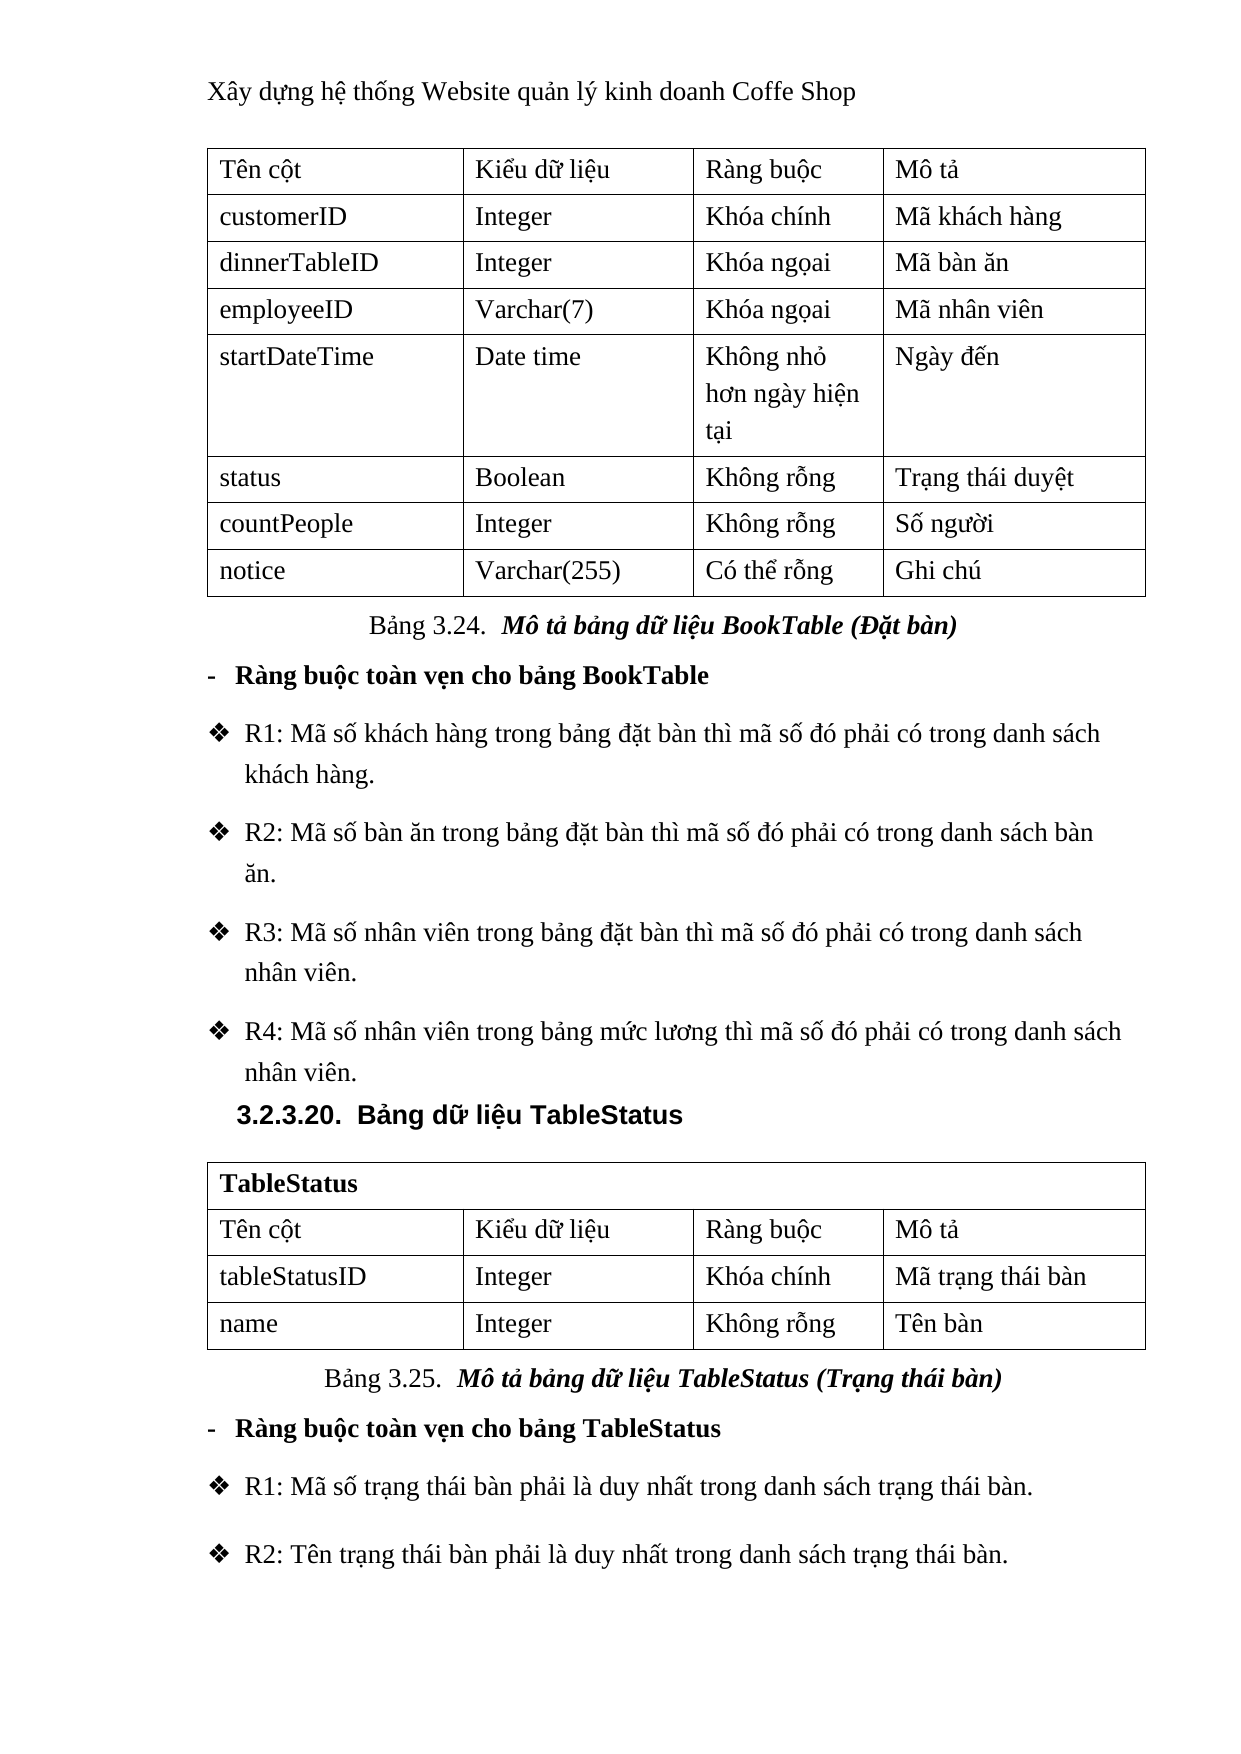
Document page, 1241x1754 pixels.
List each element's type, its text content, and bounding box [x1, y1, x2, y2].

list Ràng buộc toàn vẹn cho bảng TableStatus [207, 1412, 1122, 1443]
table_cell dinnerTableID [208, 242, 463, 288]
table_cell Integer [464, 195, 693, 241]
table_cell Integer [464, 1256, 693, 1302]
table_cell Không rỗng [694, 457, 883, 502]
table_cell Integer [464, 503, 693, 549]
table_cell Ghi chú [884, 550, 1145, 596]
table_cell Ràng buộc [694, 1210, 883, 1255]
table_cell Khóa ngọai [694, 242, 883, 288]
table_cell Khóa chính [694, 195, 883, 241]
table_cell Khóa chính [694, 1256, 883, 1302]
table_cell Không rỗng [694, 503, 883, 549]
table_cell Kiểu dữ liệu [464, 1210, 693, 1255]
table_cell Tên bàn [884, 1303, 1145, 1348]
table_cell Có thể rỗng [694, 550, 883, 596]
list R1: Mã số trạng thái bàn phải là duy nhất trong danh sách trạng thái bàn. [207, 1455, 1122, 1511]
list Ràng buộc toàn vẹn cho bảng BookTable [207, 659, 1122, 690]
list R2: Mã số bàn ăn trong bảng đặt bàn thì mã số đó phải có trong danh sách bàn ăn. [207, 802, 1122, 888]
list R2: Tên trạng thái bàn phải là duy nhất trong danh sách trạng thái bàn. [207, 1523, 1122, 1579]
table_cell name [208, 1303, 463, 1348]
table_cell Varchar(255) [464, 550, 693, 596]
list Mô tả bảng dữ liệu TableStatus (Trạng thái bàn) [207, 1362, 1122, 1393]
table_cell Mã trạng thái bàn [884, 1256, 1145, 1302]
table_cell startDateTime [208, 335, 463, 456]
table_cell Khóa ngọai [694, 289, 883, 334]
table_cell Mô tả [884, 149, 1145, 194]
list R4: Mã số nhân viên trong bảng mức lương thì mã số đó phải có trong danh sách nhân viên. [207, 1000, 1122, 1087]
table_cell Tên cột [208, 149, 463, 194]
table_cell Không nhỏ hơn ngày hiện tại [694, 335, 883, 456]
table_cell Boolean [464, 457, 693, 502]
list Mô tả bảng dữ liệu BookTable (Đặt bàn) [207, 609, 1122, 640]
table_cell Varchar(7) [464, 289, 693, 334]
table_cell employeeID [208, 289, 463, 334]
table_cell Kiểu dữ liệu [464, 149, 693, 194]
table_cell Không rỗng [694, 1303, 883, 1348]
table_cell Mã khách hàng [884, 195, 1145, 241]
table_cell countPeople [208, 503, 463, 549]
table_cell Integer [464, 242, 693, 288]
table_cell Trạng thái duyệt [884, 457, 1145, 502]
table_cell Ràng buộc [694, 149, 883, 194]
list R1: Mã số khách hàng trong bảng đặt bàn thì mã số đó phải có trong danh sách khách hàng. [207, 703, 1122, 789]
table_cell Mã nhân viên [884, 289, 1145, 334]
table_cell Mã bàn ăn [884, 242, 1145, 288]
table_cell tableStatusID [208, 1256, 463, 1302]
table_cell customerID [208, 195, 463, 241]
table_cell Ngày đến [884, 335, 1145, 456]
table_cell notice [208, 550, 463, 596]
table_header TableStatus [208, 1163, 1145, 1208]
table_cell Integer [464, 1303, 693, 1348]
table_cell Số người [884, 503, 1145, 549]
table_cell Mô tả [884, 1210, 1145, 1255]
table_cell Tên cột [208, 1210, 463, 1255]
list R3: Mã số nhân viên trong bảng đặt bàn thì mã số đó phải có trong danh sách nhân viên. [207, 901, 1122, 988]
table_cell status [208, 457, 463, 502]
list Bảng dữ liệu TableStatus [236, 1099, 1122, 1131]
table_cell Date time [464, 335, 693, 456]
